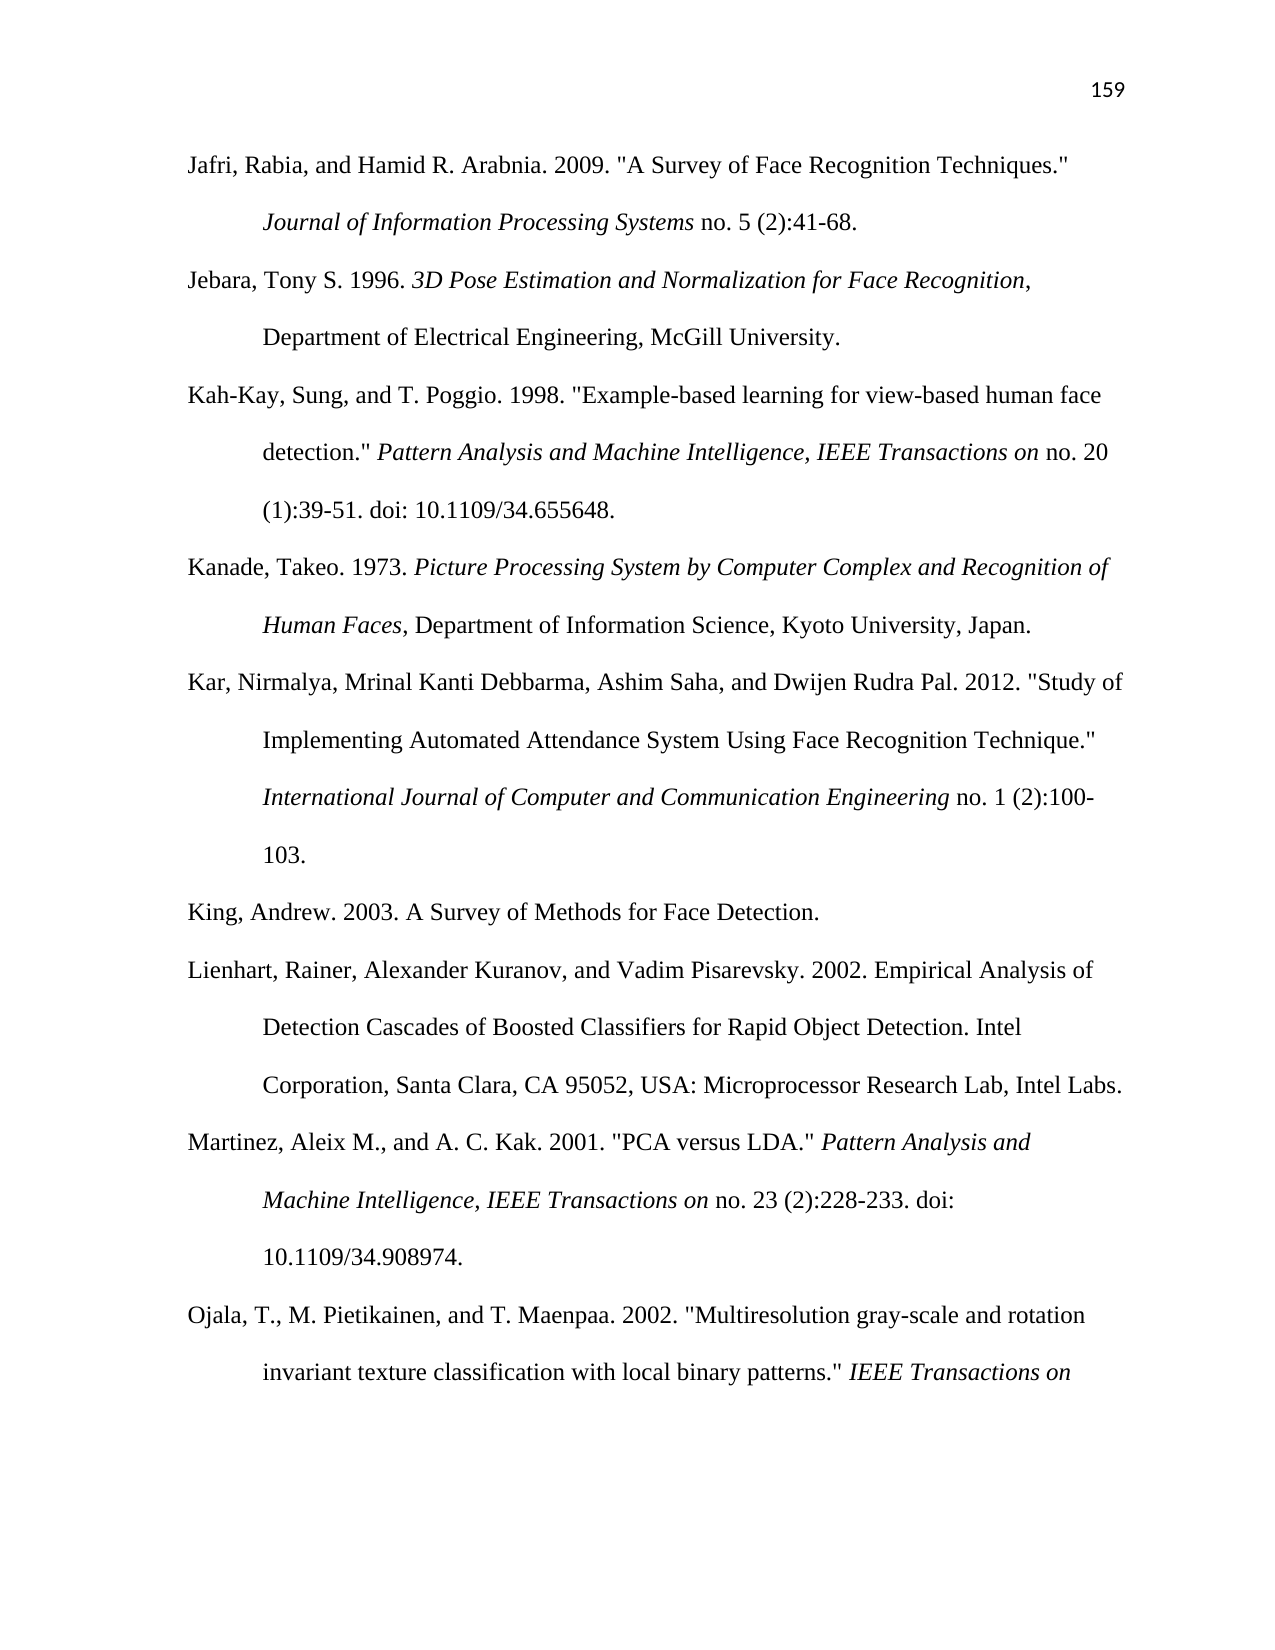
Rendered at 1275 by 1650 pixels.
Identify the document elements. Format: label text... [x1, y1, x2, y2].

text Martinez, Aleix M., and A. C. Kak. 2001. "PCA versus LDA." Pattern Analysis and Machine Intelligence, IEEE Transactions on no. 23 (2):228-233. doi: 10.1109/34.908974. [187, 1127, 1125, 1271]
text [187, 1300, 1125, 1386]
text Jebara, Tony S. 1996. 3D Pose Estimation and Normalization for Face Recognition, Department of Electrical Engineering, McGill University. [187, 265, 1125, 351]
text Jafri, Rabia, and Hamid R. Arabnia. 2009. "A Survey of Face Recognition Techniques." Journal of Information Processing Systems no. 5 (2):41-68. [187, 150, 1125, 236]
text Kanade, Takeo. 1973. Picture Processing System by Computer Complex and Recognition of Human Faces, Department of Information Science, Kyoto University, Japan. [187, 552, 1125, 639]
text Kar, Nirmalya, Mrinal Kanti Debbarma, Ashim Saha, and Dwijen Rudra Pal. 2012. "Study of Implementing Automated Attendance System Using Face Recognition Technique." International Journal of Computer and Communication Engineering no. 1 (2):100-103. [187, 667, 1125, 869]
text Kah-Kay, Sung, and T. Poggio. 1998. "Example-based learning for view-based human face detection." Pattern Analysis and Machine Intelligence, IEEE Transactions on no. 20 (1):39-51. doi: 10.1109/34.655648. [187, 380, 1125, 524]
text King, Andrew. 2003. A Survey of Methods for Face Detection. [187, 897, 1125, 926]
text Lienhart, Rainer, Alexander Kuranov, and Vadim Pisarevsky. 2002. Empirical Analysis of Detection Cascades of Boosted Classifiers for Rapid Object Detection. Intel Corporation, Santa Clara, CA 95052, USA: Microprocessor Research Lab, Intel Labs. [187, 955, 1125, 1099]
